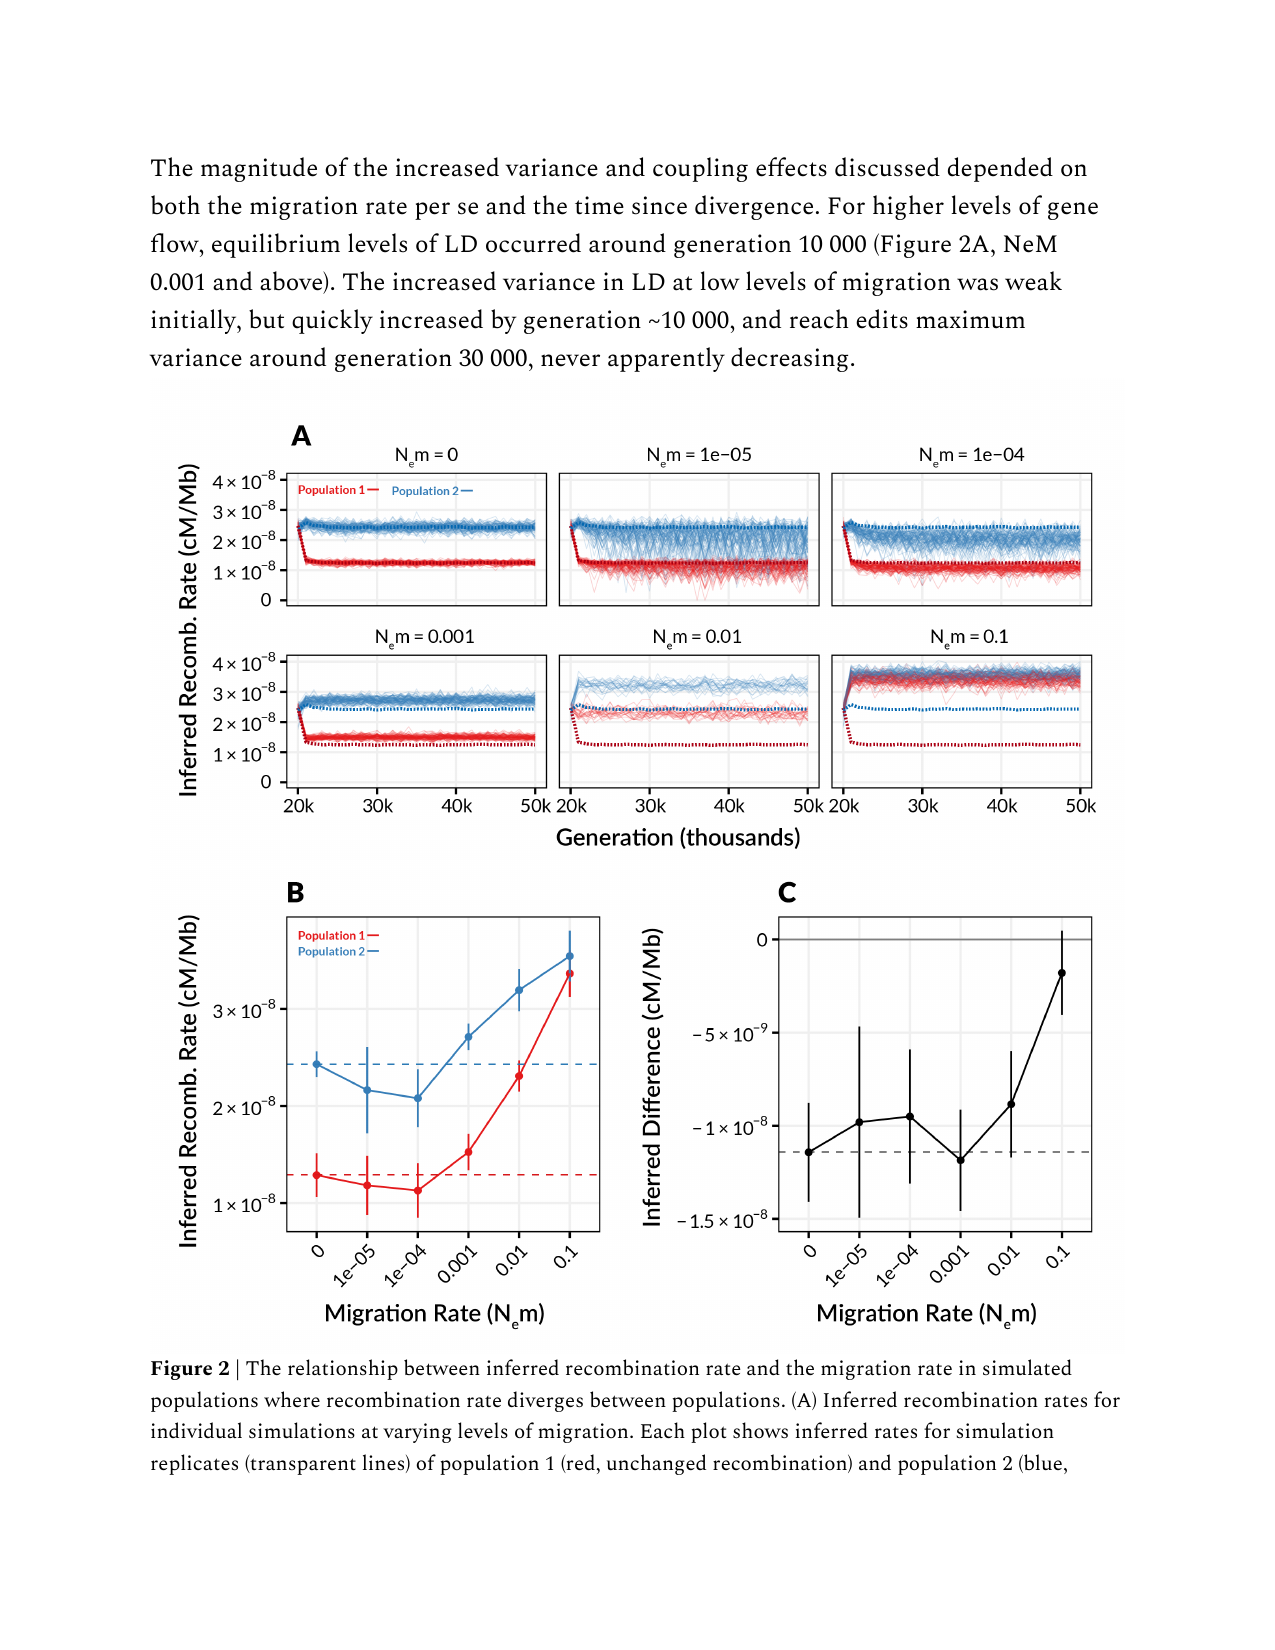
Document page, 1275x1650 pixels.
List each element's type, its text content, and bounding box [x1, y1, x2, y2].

text The magnitude of the increased variance and coupling effects discussed depended on both the migration rate per se and the time since divergence. For higher levels of gene flow, equilibrium levels of LD occurred around generation 10 000 (Figure 2A, NeM 0.001 and above). The increased variance in LD at low levels of migration was weak initially, but quickly increased by generation ~10 000, and reach edits maximum variance around generation 30 000, never apparently decreasing. [150, 150, 1125, 378]
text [150, 1354, 1125, 1480]
picture [150, 378, 1125, 1354]
